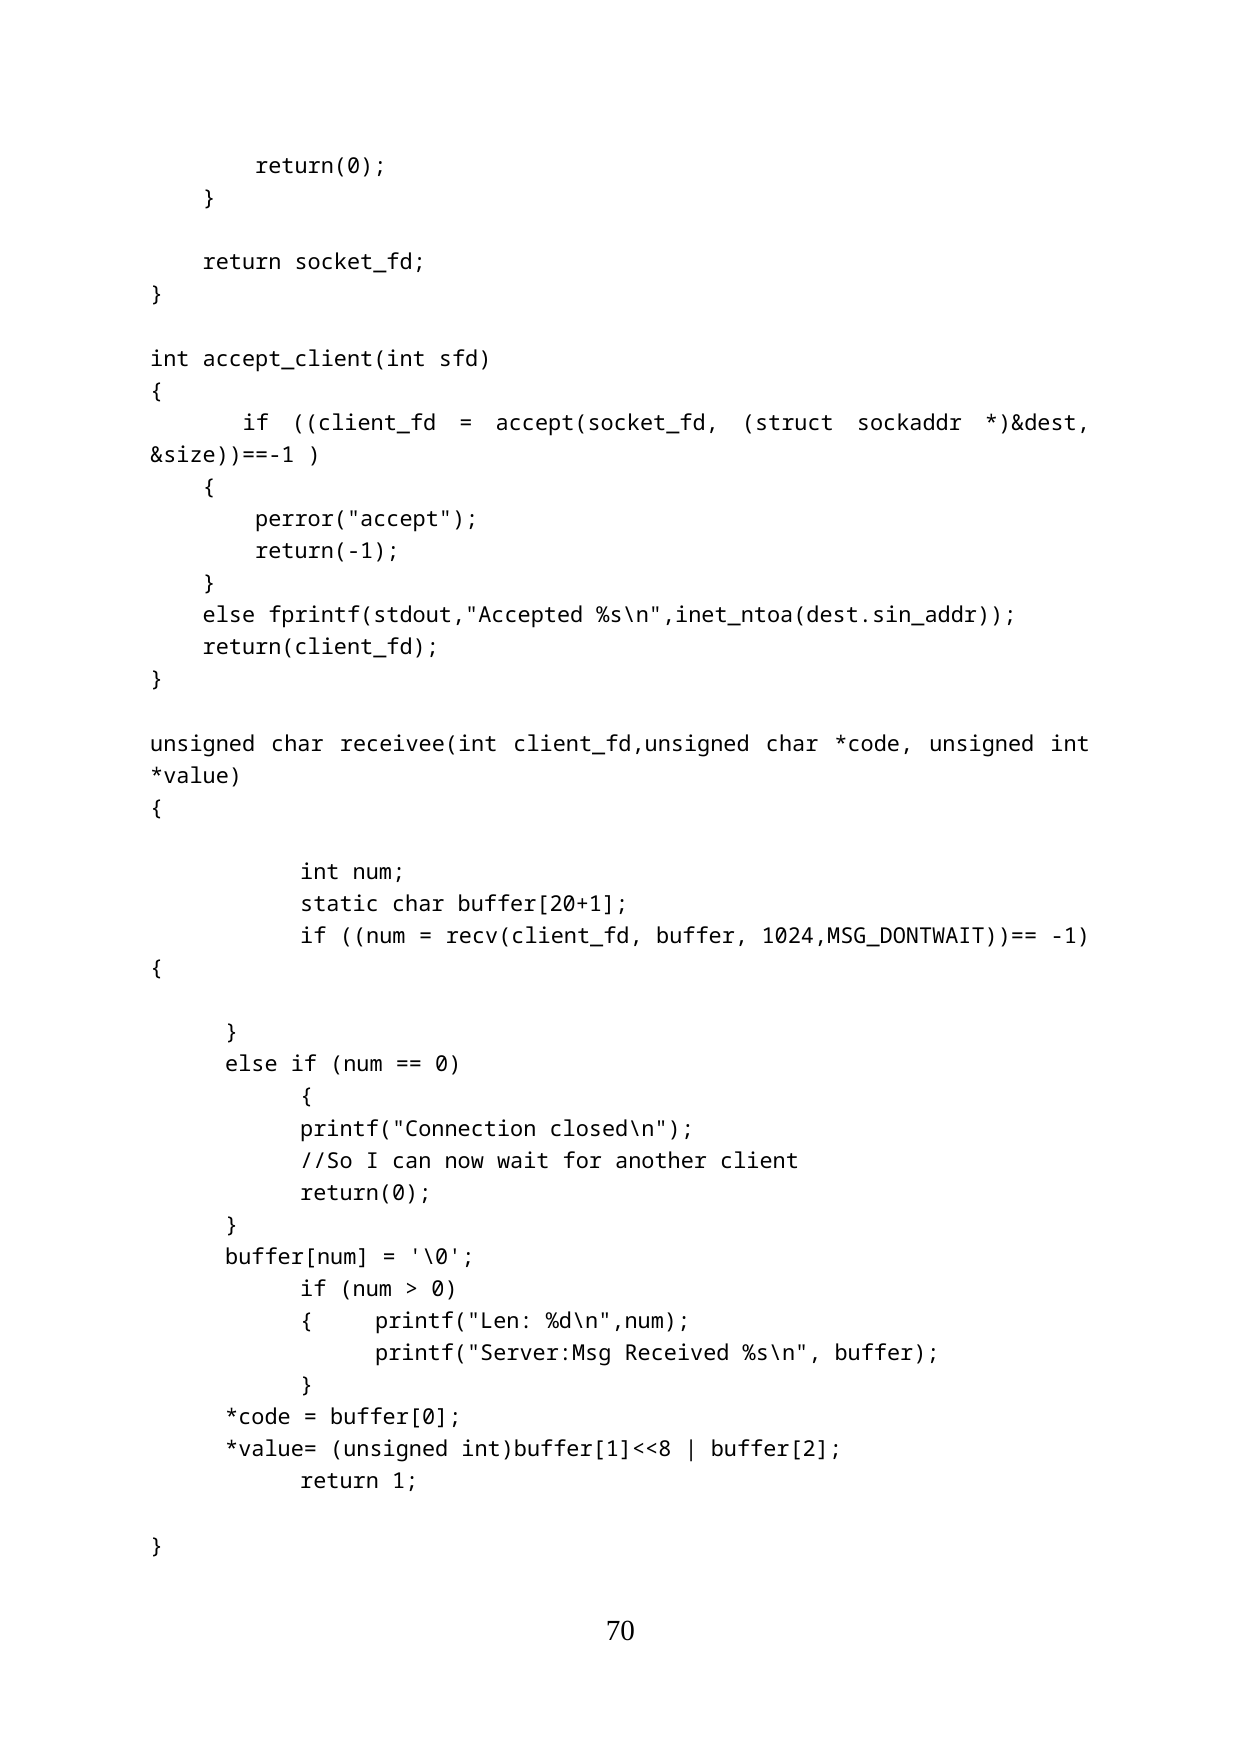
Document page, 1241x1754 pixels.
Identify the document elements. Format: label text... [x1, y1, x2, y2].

text } [150, 567, 1090, 597]
text { printf("Len: %d\n",num); [150, 1305, 1090, 1335]
text int num; [150, 856, 1090, 886]
text } [150, 278, 1090, 308]
text return(client_fd); [150, 631, 1090, 661]
text return socket_fd; [150, 246, 1090, 276]
text perror("accept"); [150, 503, 1090, 533]
text buffer[num] = '\0'; [150, 1241, 1090, 1271]
text } [150, 182, 1090, 212]
text printf("Server:Msg Received %s\n", buffer); [150, 1337, 1090, 1367]
text } [150, 1369, 1090, 1399]
text } [150, 1529, 1090, 1559]
text if ((client_fd = accept(socket_fd, (struct sockaddr *)&dest, &size))==-1 ) [150, 407, 1090, 468]
text } [150, 663, 1090, 693]
text static char buffer[20+1]; [150, 888, 1090, 918]
text printf("Connection closed\n"); [150, 1112, 1090, 1142]
text { [150, 792, 1090, 821]
text { [150, 374, 1090, 404]
text *code = buffer[0]; [150, 1401, 1090, 1431]
text return 1; [150, 1465, 1090, 1495]
text } [150, 1016, 1090, 1046]
text { [150, 1080, 1090, 1110]
text int accept_client(int sfd) [150, 342, 1090, 372]
text unsigned char receivee(int client_fd,unsigned char *code, unsigned int *value) [150, 727, 1090, 789]
text if (num > 0) [150, 1273, 1090, 1303]
text return(0); [150, 1177, 1090, 1206]
text if ((num = recv(client_fd, buffer, 1024,MSG_DONTWAIT))== -1) { [150, 920, 1090, 982]
text else if (num == 0) [150, 1048, 1090, 1078]
text return(0); [150, 150, 1090, 180]
text else fprintf(stdout,"Accepted %s\n",inet_ntoa(dest.sin_addr)); [150, 599, 1090, 629]
text //So I can now wait for another client [150, 1144, 1090, 1174]
text } [150, 1209, 1090, 1238]
text { [150, 471, 1090, 501]
text *value= (unsigned int)buffer[1]<<8 | buffer[2]; [150, 1433, 1090, 1463]
text return(-1); [150, 535, 1090, 565]
